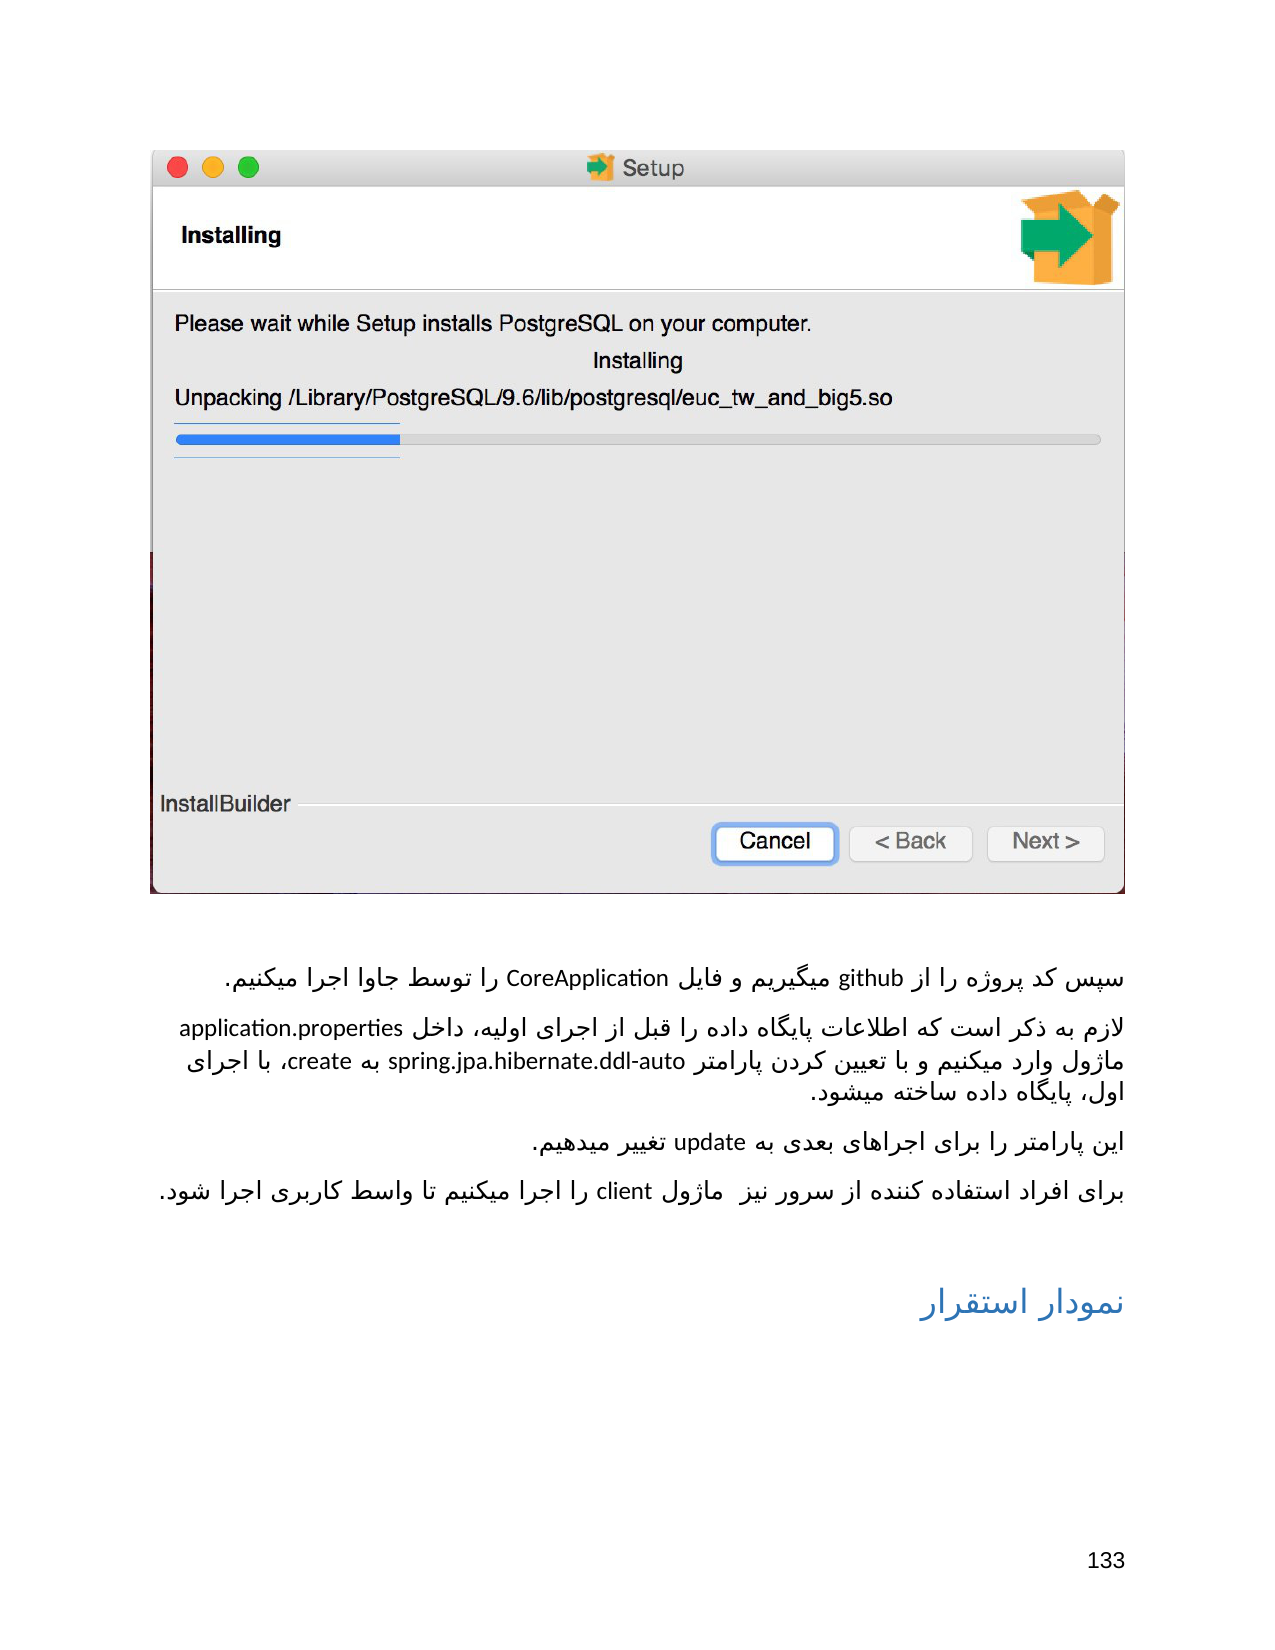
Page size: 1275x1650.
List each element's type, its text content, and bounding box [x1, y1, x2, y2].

text این پارامتر را برای اجراهای بعدی به update تغییر میدهیم. [150, 1126, 1125, 1156]
picture [150, 150, 1125, 894]
text لازم به ذکر است که اطلاعات پایگاه داده را قبل از اجرای اولیه، داخل application.properties ماژول وارد میکنیم و با تعیین کردن پارامتر spring.jpa.hibernate.ddl-auto به create، با اجرای اول، پایگاه داده ساخته میشود. [150, 1012, 1125, 1107]
subtitle نمودار استقرار [150, 1283, 1125, 1322]
text سپس کد پروژه را از github میگیریم و فایل CoreApplication را توسط جاوا اجرا میکنیم. [150, 962, 1125, 993]
text برای افراد استفاده کننده از سرور نیز ماژول client را اجرا میکنیم تا واسط کاربری اجرا شود. [150, 1175, 1125, 1206]
